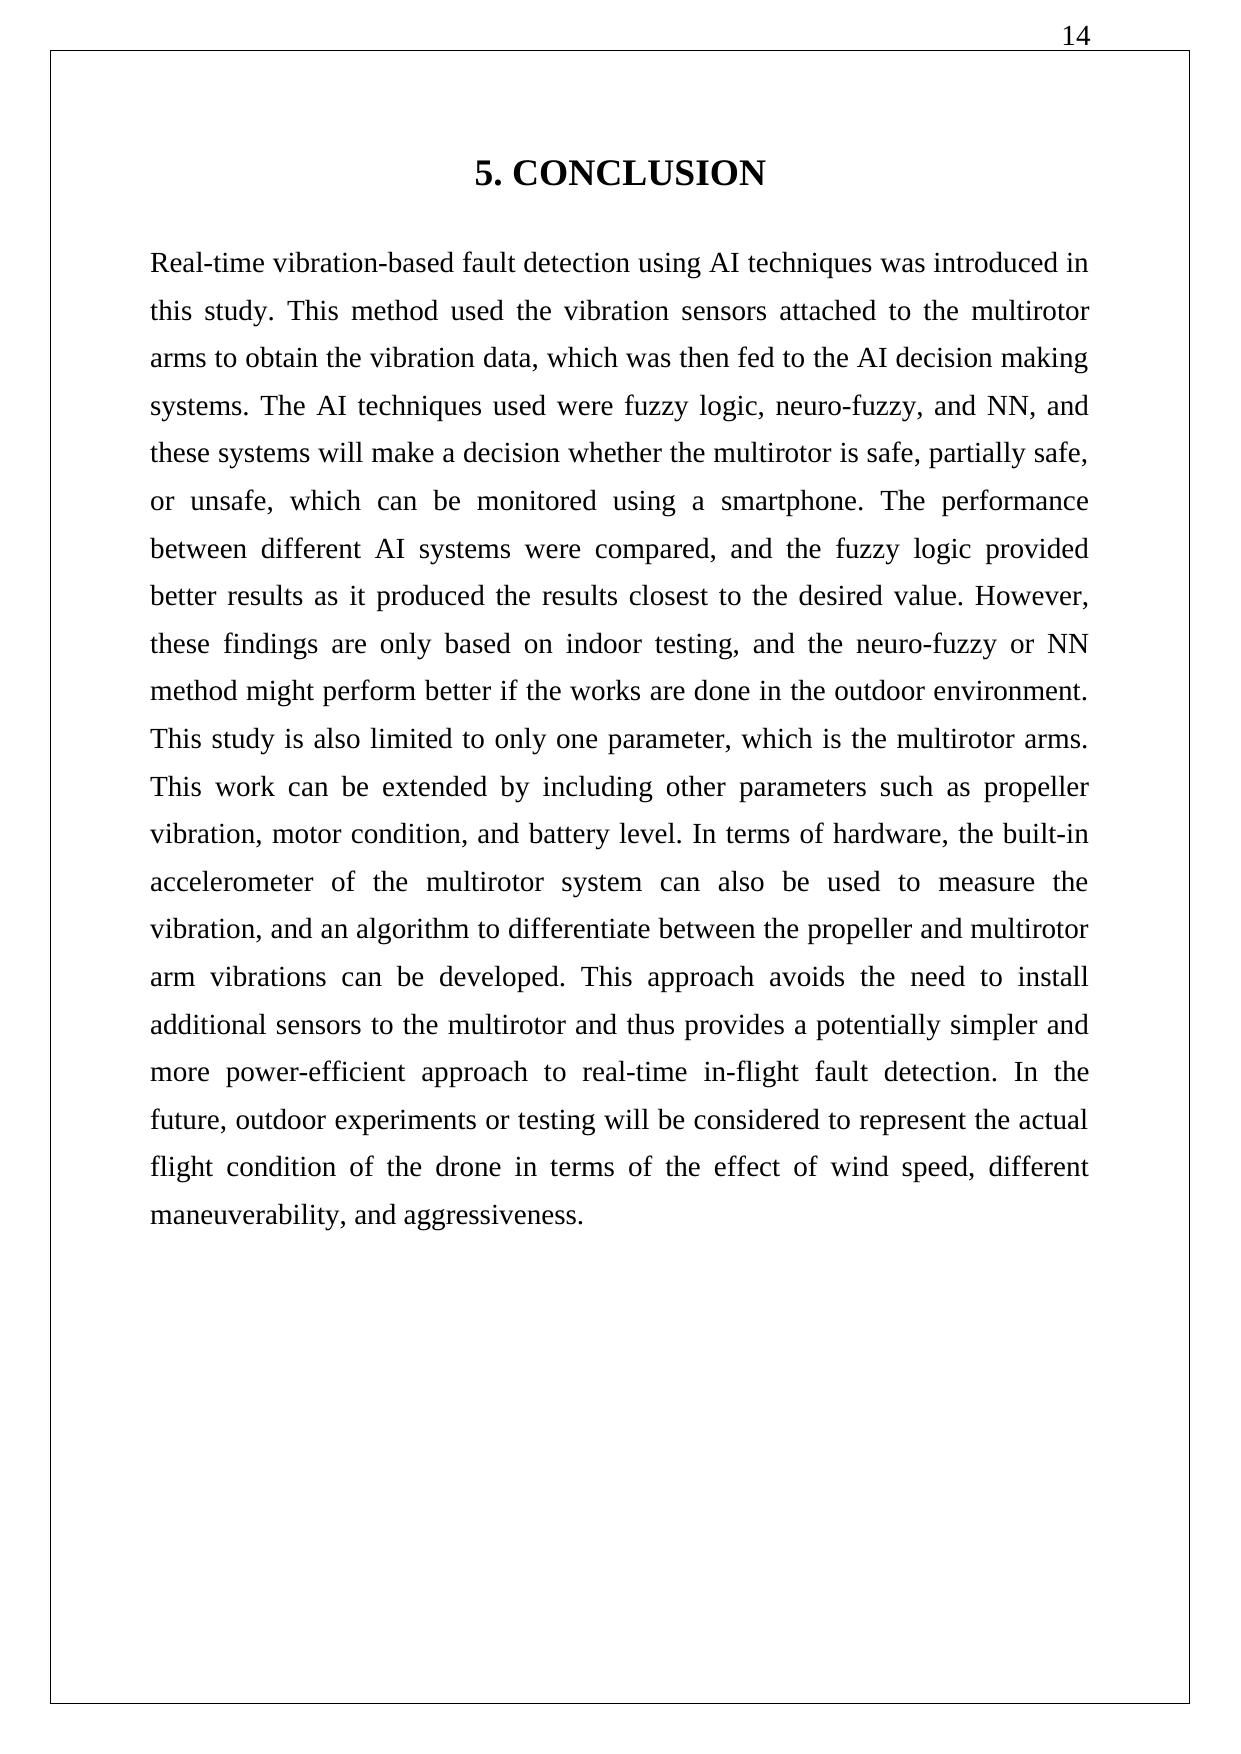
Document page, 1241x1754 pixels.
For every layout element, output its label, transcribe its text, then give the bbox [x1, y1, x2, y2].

text Real-time vibration-based fault detection using AI techniques was introduced in this study. This method used the vibration sensors attached to the multirotor arms to obtain the vibration data, which was then fed to the AI decision making systems. The AI techniques used were fuzzy logic, neuro-fuzzy, and NN, and these systems will make a decision whether the multirotor is safe, partially safe, or unsafe, which can be monitored using a smartphone. The performance between different AI systems were compared, and the fuzzy logic provided better results as it produced the results closest to the desired value. However, these findings are only based on indoor testing, and the neuro-fuzzy or NN method might perform better if the works are done in the outdoor environment. This study is also limited to only one parameter, which is the multirotor arms. This work can be extended by including other parameters such as propeller vibration, motor condition, and battery level. In terms of hardware, the built-in accelerometer of the multirotor system can also be used to measure the vibration, and an algorithm to differentiate between the propeller and multirotor arm vibrations can be developed. This approach avoids the need to install additional sensors to the multirotor and thus provides a potentially simpler and more power-efficient approach to real-time in-flight fault detection. In the future, outdoor experiments or testing will be considered to represent the actual flight condition of the drone in terms of the effect of wind speed, different maneuverability, and aggressiveness. [150, 245, 1090, 1231]
text 5. CONCLUSION [150, 150, 1090, 193]
